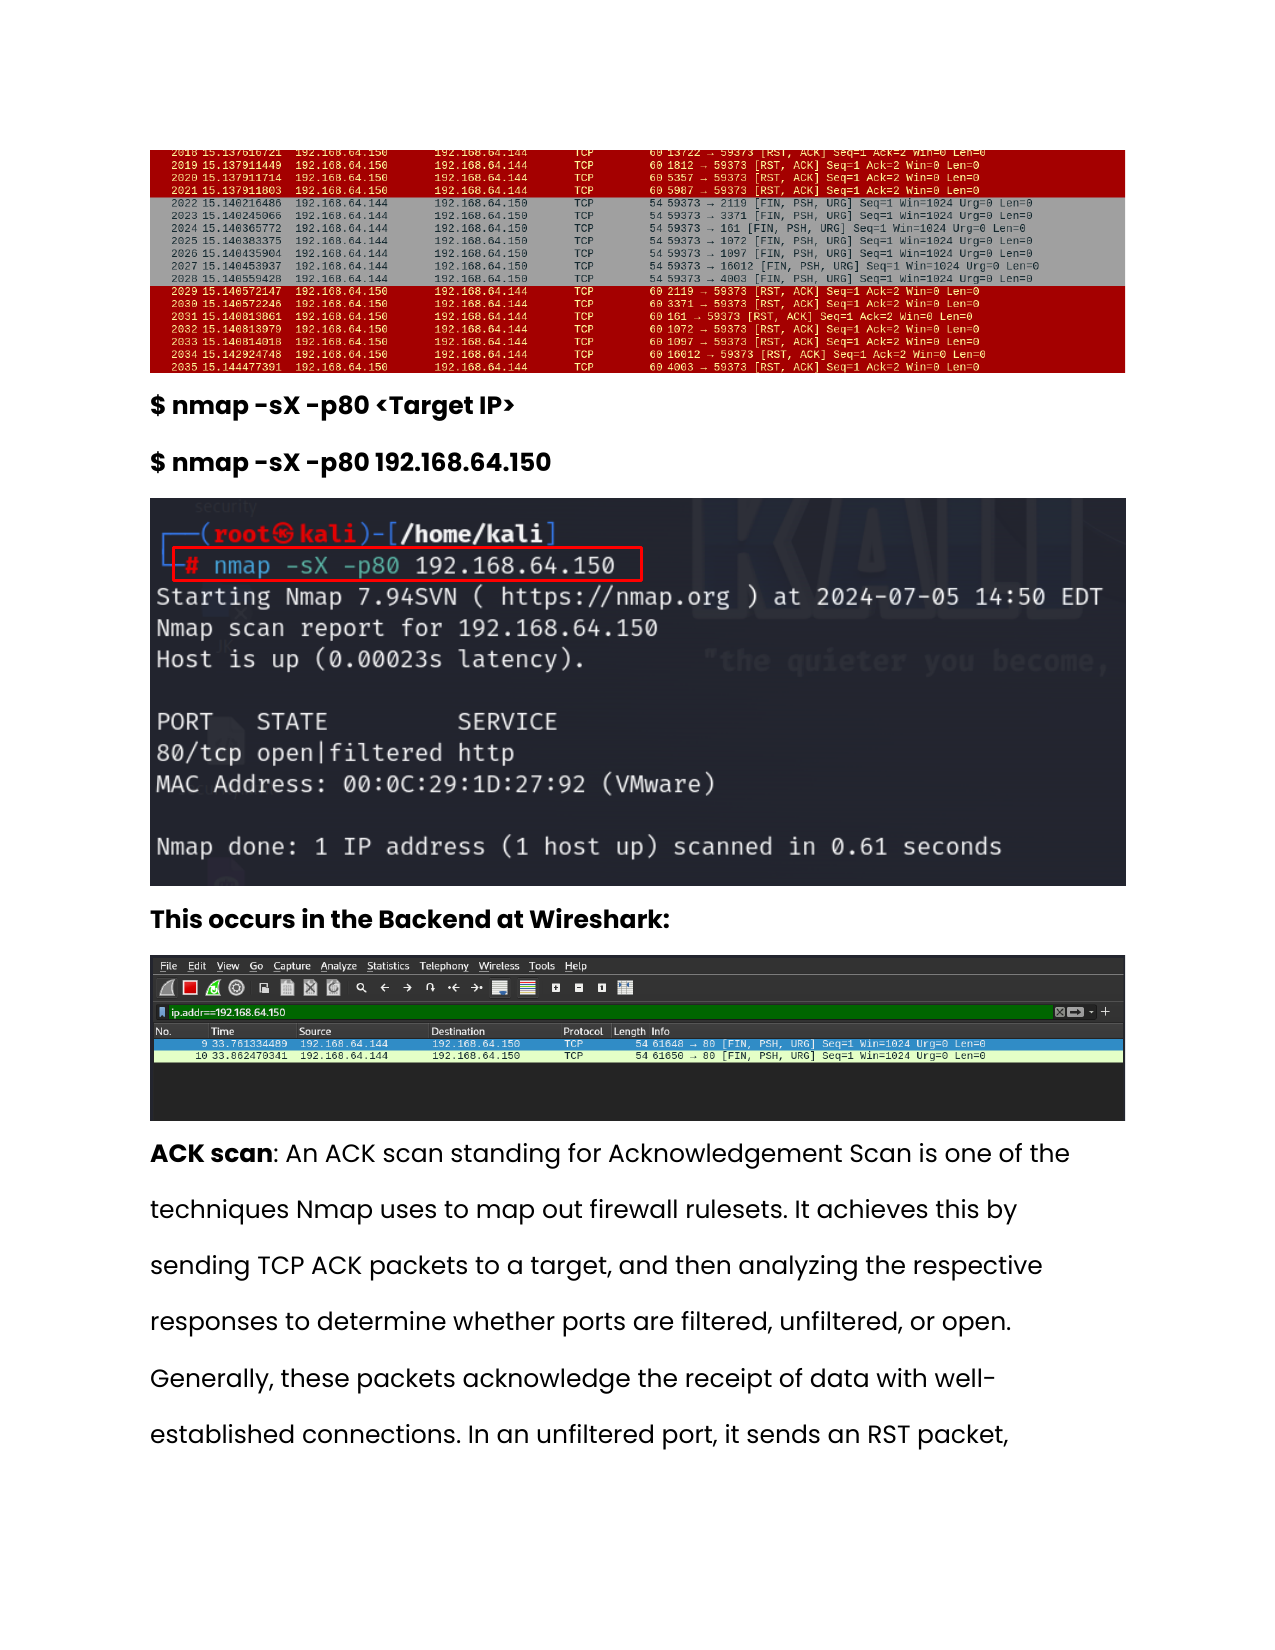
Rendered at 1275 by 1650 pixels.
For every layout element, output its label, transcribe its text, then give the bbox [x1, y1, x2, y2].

picture [150, 150, 1125, 373]
text $ nmap -sX -p80 192.168.64.150 [150, 442, 1125, 480]
text $ nmap -sX -p80 <Target IP> [150, 386, 1125, 423]
picture [150, 498, 1126, 886]
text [150, 1133, 1125, 1452]
picture [150, 955, 1125, 1121]
text This occurs in the Backend at Wireshark: [150, 899, 1125, 937]
